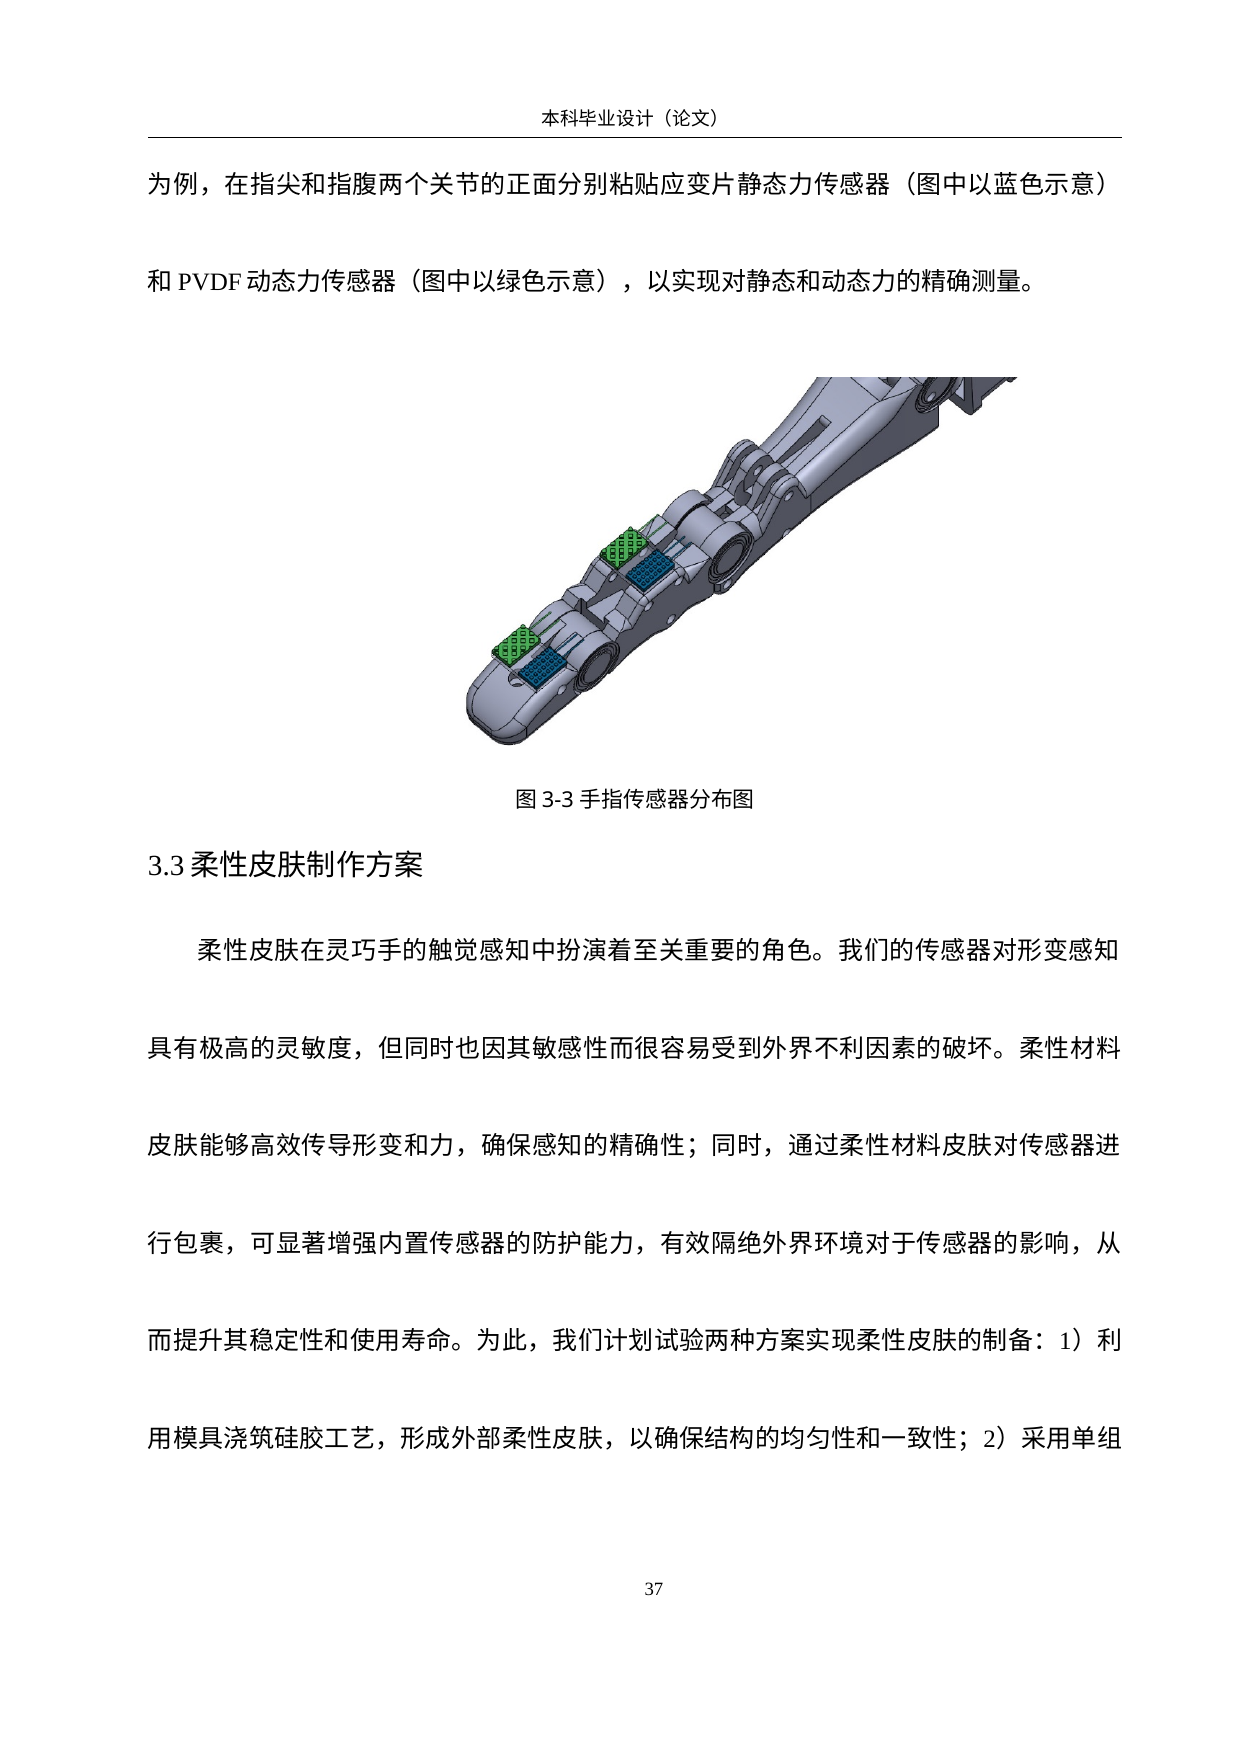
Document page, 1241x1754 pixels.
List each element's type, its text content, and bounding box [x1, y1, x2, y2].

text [148, 150, 1122, 312]
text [148, 916, 1122, 1469]
picture [193, 377, 1077, 746]
text 3.3柔性皮肤制作方案 [148, 830, 1122, 895]
text 图3-3 手指传感器分布图 [148, 782, 1122, 814]
